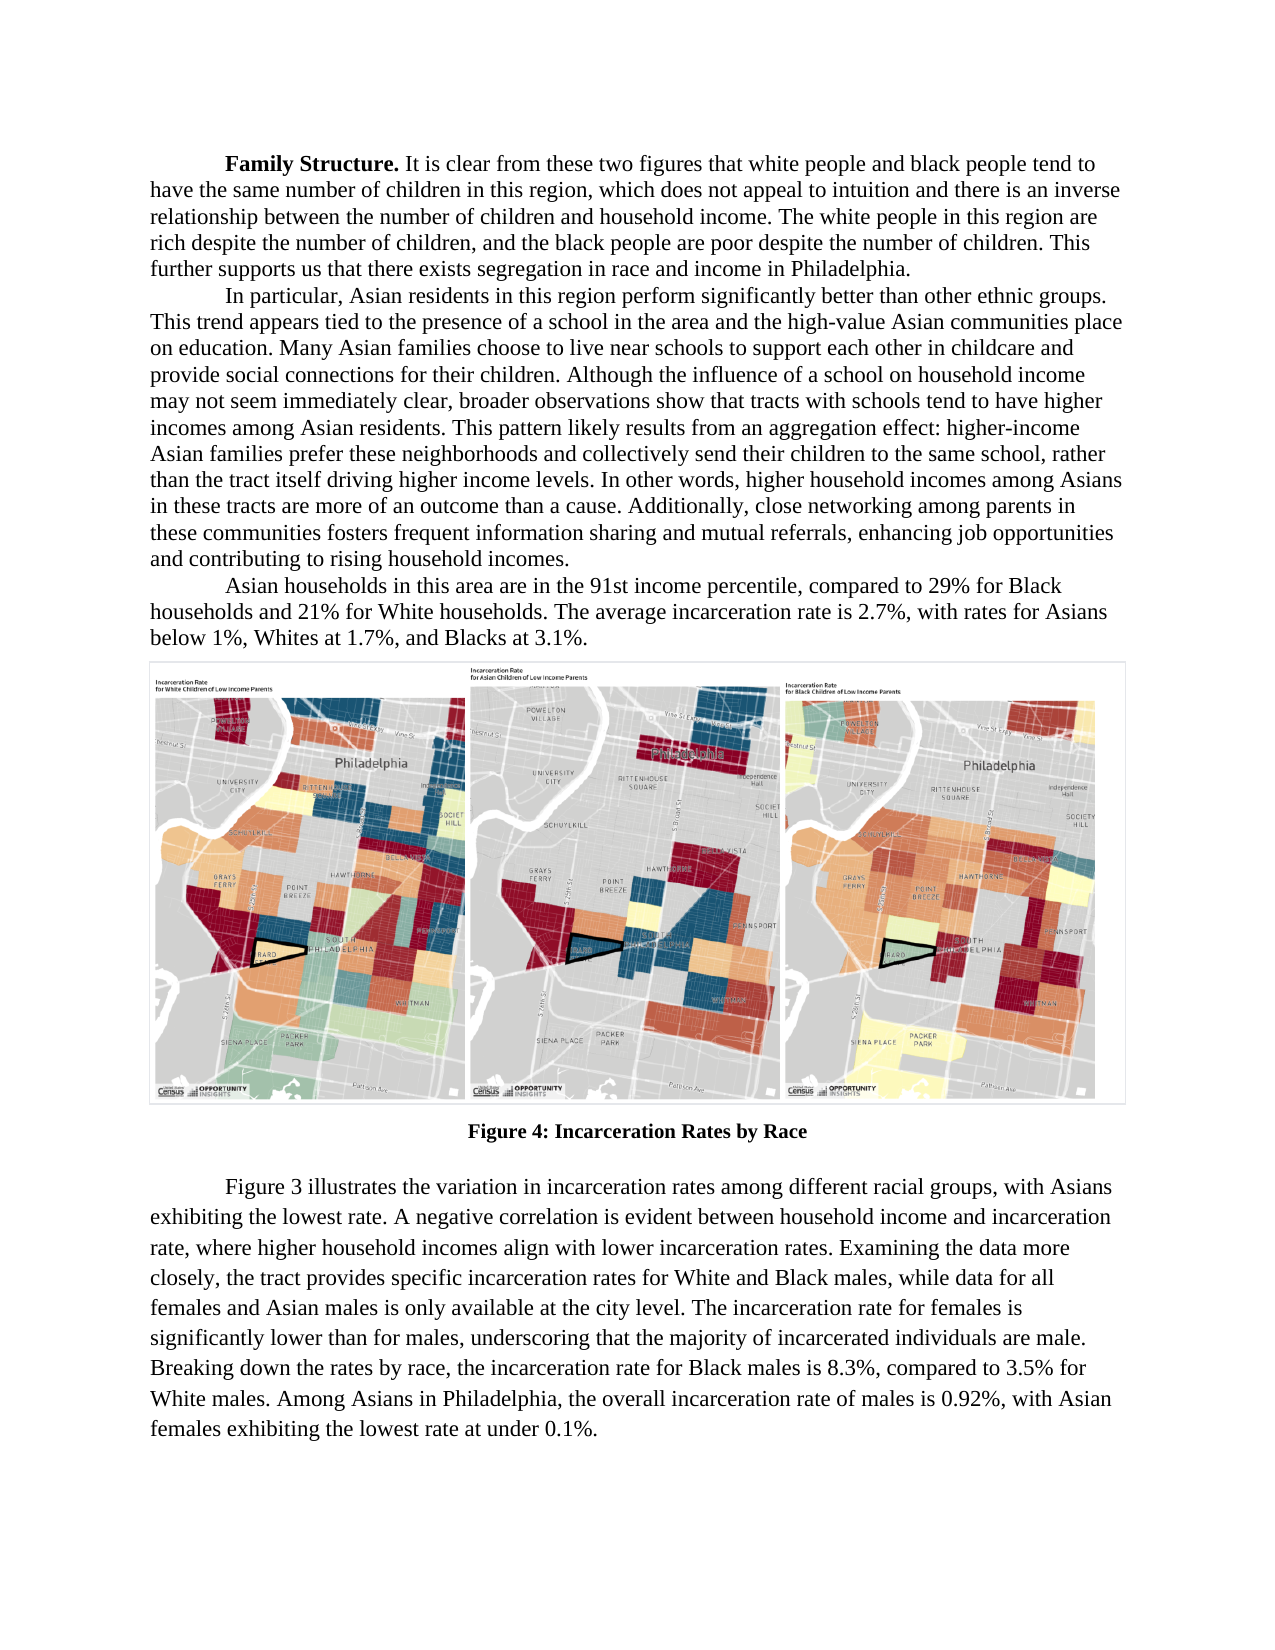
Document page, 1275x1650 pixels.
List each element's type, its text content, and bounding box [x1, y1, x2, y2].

picture [150, 663, 1095, 1103]
text Figure 4: Incarceration Rates by Race [150, 1119, 1125, 1143]
text Figure 3 illustrates the variation in incarceration rates among different racial groups, with Asians exhibiting the lowest rate. A negative correlation is evident between household income and incarceration rate, where higher household incomes align with lower incarceration rates. Examining the data more closely, the tract provides specific incarceration rates for White and Black males, while data for all females and Asian males is only available at the city level. The incarceration rate for females is significantly lower than for males, underscoring that the majority of incarcerated individuals are male. Breaking down the rates by race, the incarceration rate for Black males is 8.3%, compared to 3.5% for White males. Among Asians in Philadelphia, the overall incarceration rate of males is 0.92%, with Asian females exhibiting the lowest rate at under 0.1%. [150, 1173, 1125, 1441]
text Family Structure. It is clear from these two figures that white people and black people tend to have the same number of children in this region, which does not appeal to intuition and there is an inverse relationship between the number of children and household income. The white people in this region are rich despite the number of children, and the black people are poor despite the number of children. This further supports us that there exists segregation in race and income in Philadelphia. [150, 150, 1125, 282]
text In particular, Asian residents in this region perform significantly better than other ethnic groups. This trend appears tied to the presence of a school in the area and the high-value Asian communities place on education. Many Asian families choose to live near schools to support each other in childcare and provide social connections for their children. Although the influence of a school on household income may not seem immediately clear, broader observations show that tracts with schools tend to have higher incomes among Asian residents. This pattern likely results from an aggregation effect: higher-income Asian families prefer these neighborhoods and collectively send their children to the same school, rather than the tract itself driving higher income levels. In other words, higher household incomes among Asians in these tracts are more of an outcome than a cause. Additionally, close networking among parents in these communities fosters frequent information sharing and mutual referrals, enhancing job opportunities and contributing to rising household incomes. [150, 282, 1125, 572]
text Asian households in this area are in the 91st income percentile, compared to 29% for Black households and 21% for White households. The average incarceration rate is 2.7%, with rates for Asians below 1%, Whites at 1.7%, and Blacks at 3.1%. [150, 572, 1125, 651]
